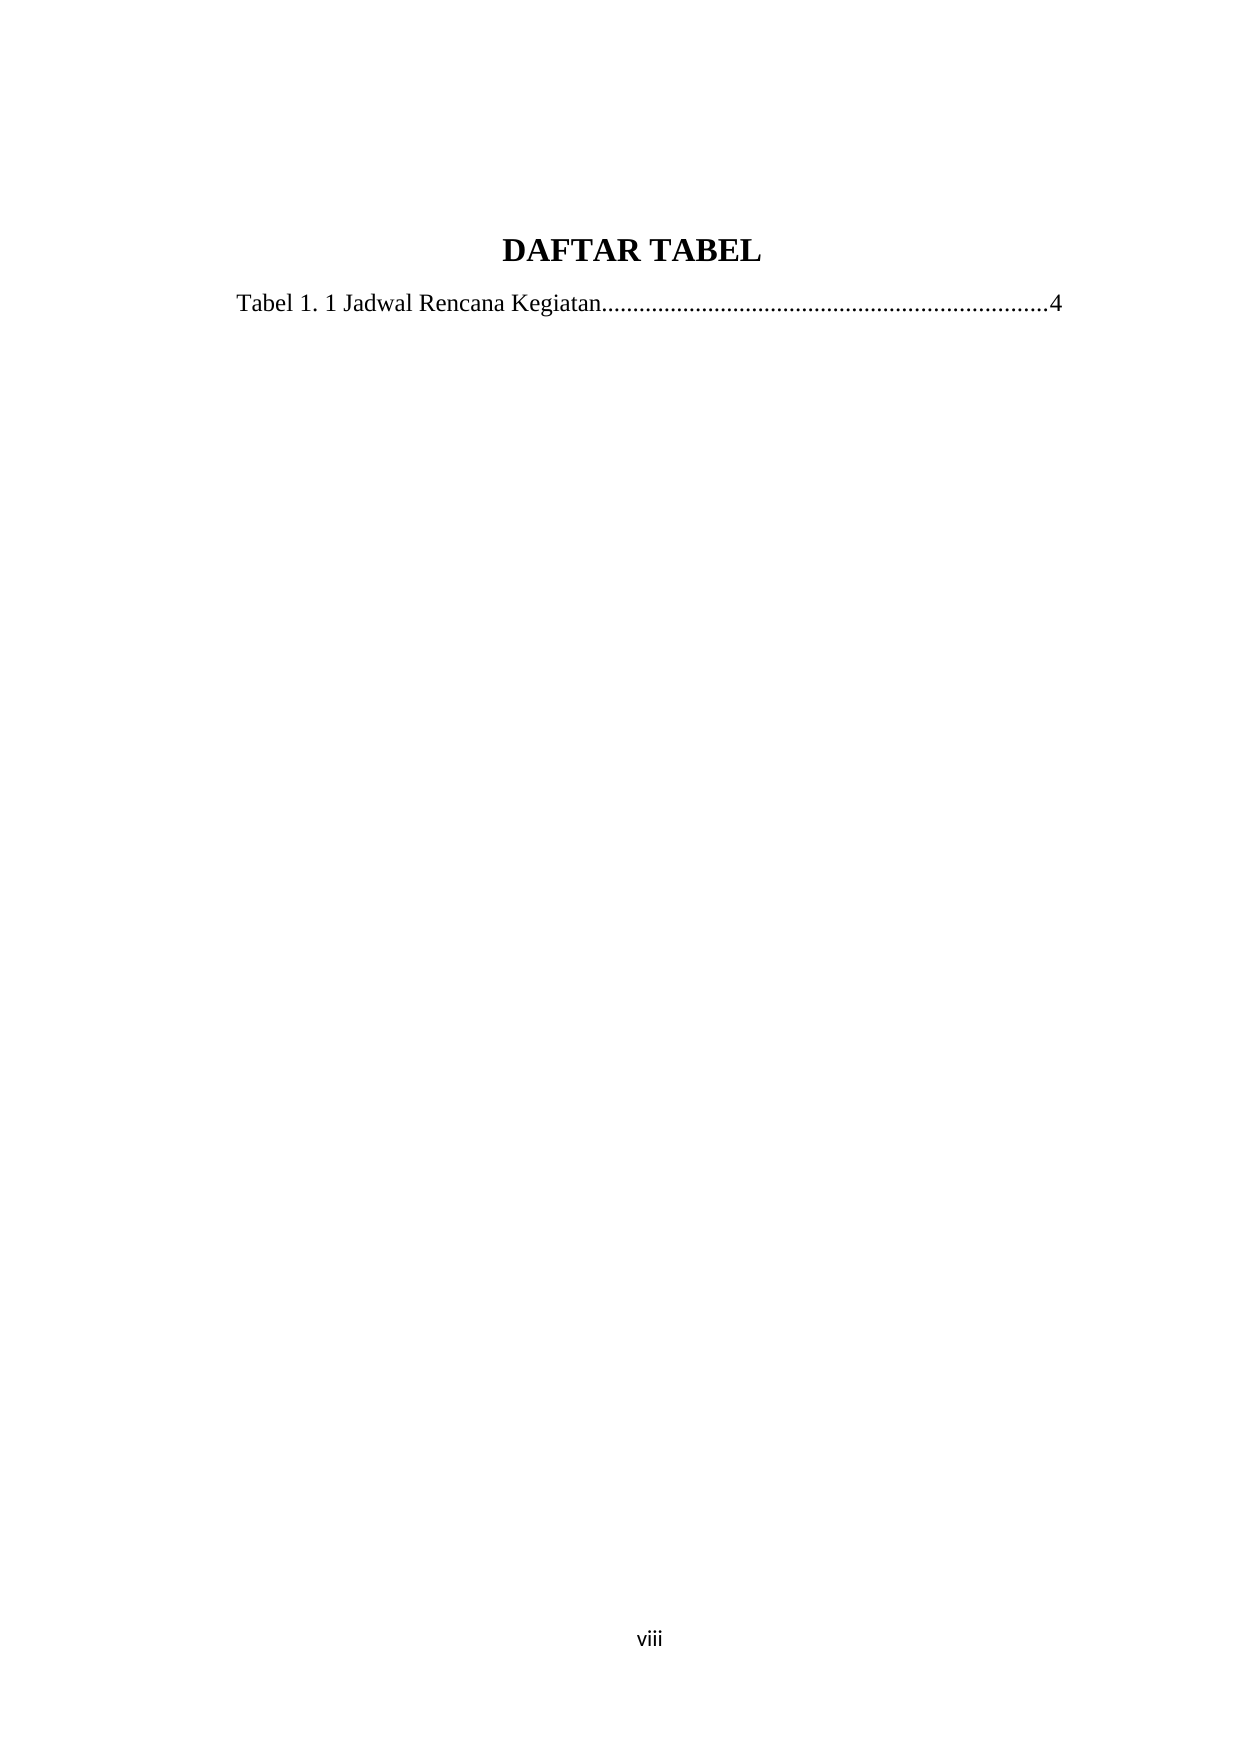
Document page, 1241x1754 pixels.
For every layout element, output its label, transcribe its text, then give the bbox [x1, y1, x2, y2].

subtitle DAFTAR TABEL [236, 230, 1063, 268]
text Tabel 1. 1 Jadwal Rencana Kegiatan 4 [236, 288, 1063, 316]
